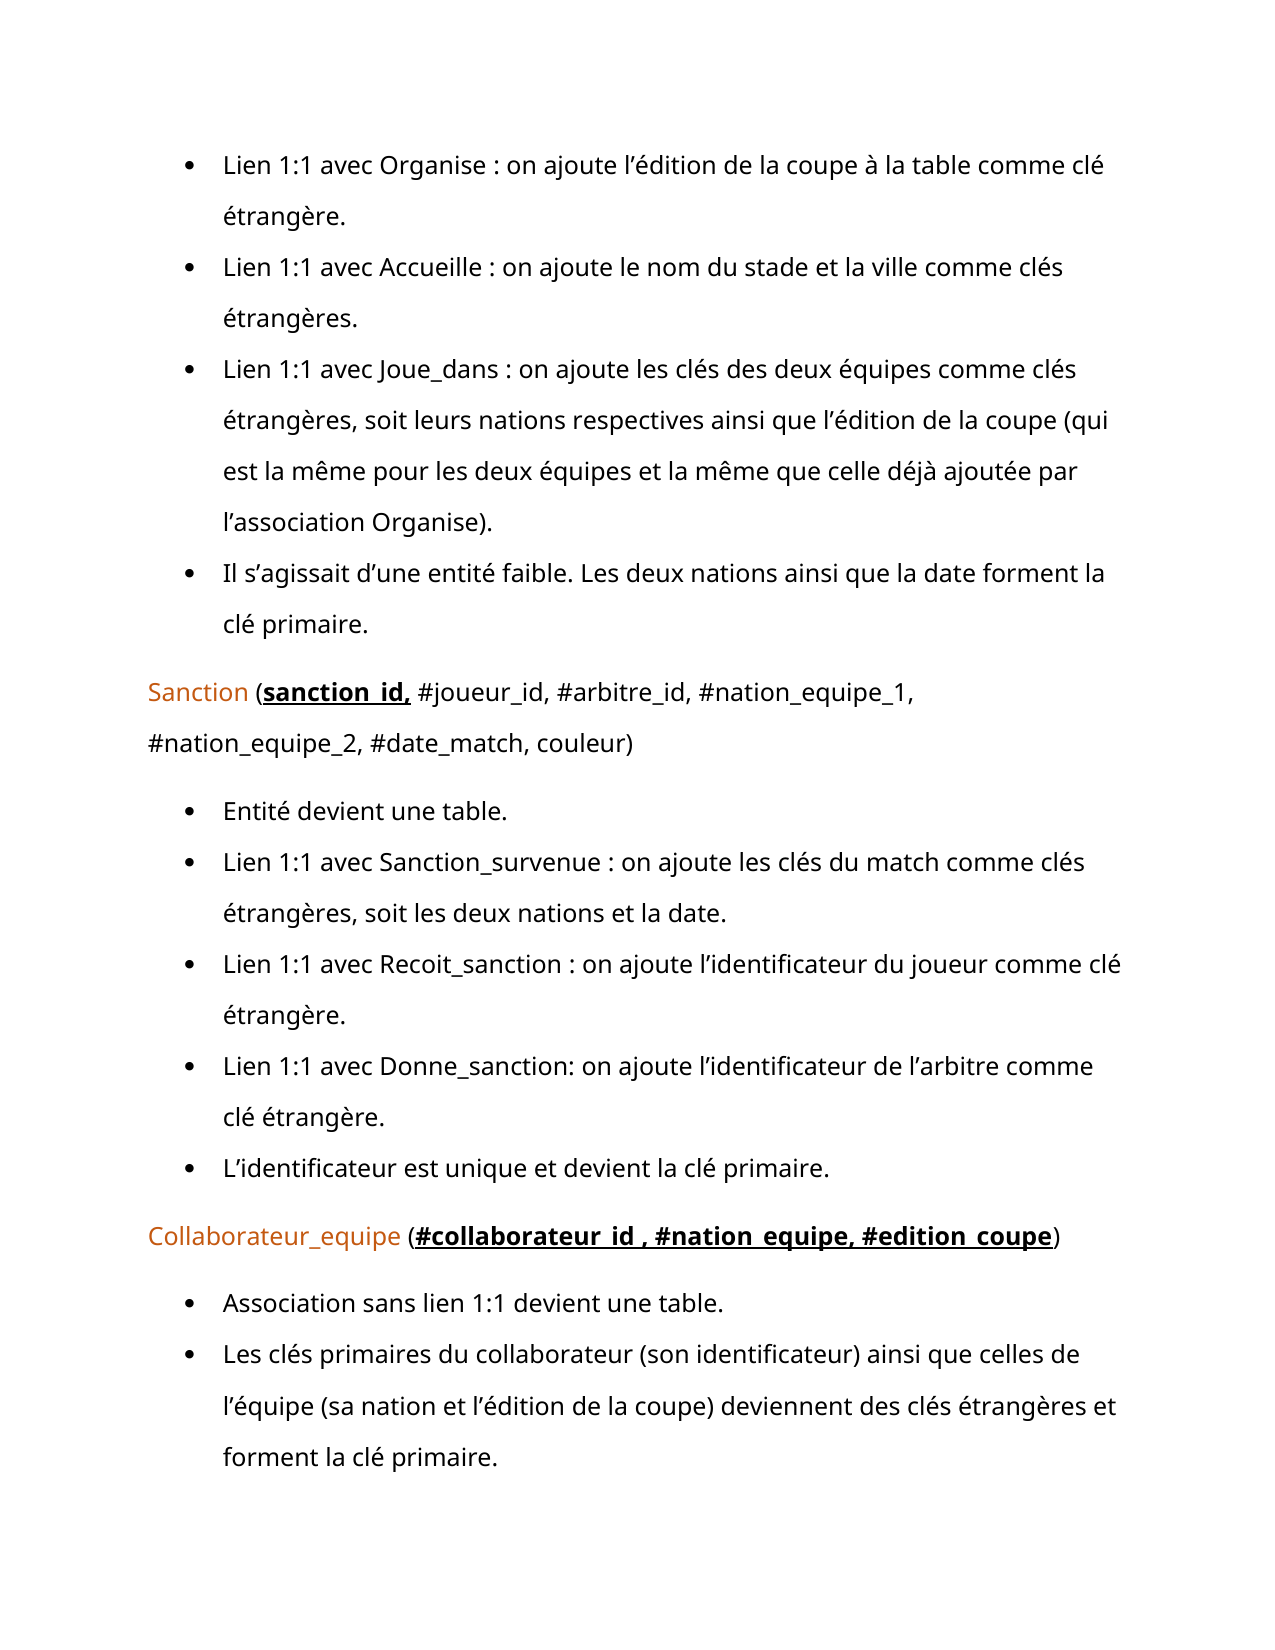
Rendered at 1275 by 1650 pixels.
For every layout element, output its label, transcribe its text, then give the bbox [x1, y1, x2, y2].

list Lien 1:1 avec Joue_dans : on ajoute les clés des deux équipes comme clés étrangères, soit leurs nations respectives ainsi que l’édition de la coupe (qui est la même pour les deux équipes et la même que celle déjà ajoutée par l’association Organise). [185, 352, 1127, 539]
text Sanction (sanction_id, #joueur_id, #arbitre_id, #nation_equipe_1, #nation_equipe_2, #date_match, couleur) [148, 675, 1127, 760]
list Lien 1:1 avec Accueille : on ajoute le nom du stade et la ville comme clés étrangères. [185, 250, 1127, 335]
list Les clés primaires du collaborateur (son identificateur) ainsi que celles de l’équipe (sa nation et l’édition de la coupe) deviennent des clés étrangères et forment la clé primaire. [185, 1337, 1127, 1473]
list Entité devient une table. [185, 793, 1127, 827]
text Collaborateur_equipe (#collaborateur_id , #nation_equipe, #edition_coupe) [148, 1218, 1127, 1252]
list Lien 1:1 avec Donne_sanction: on ajoute l’identificateur de l’arbitre comme clé étrangère. [185, 1049, 1127, 1134]
list Il s’agissait d’une entité faible. Les deux nations ainsi que la date forment la clé primaire. [185, 556, 1127, 641]
list Lien 1:1 avec Recoit_sanction : on ajoute l’identificateur du joueur comme clé étrangère. [185, 947, 1127, 1032]
list Lien 1:1 avec Sanction_survenue : on ajoute les clés du match comme clés étrangères, soit les deux nations et la date. [185, 844, 1127, 929]
list Lien 1:1 avec Organise : on ajoute l’édition de la coupe à la table comme clé étrangère. [185, 148, 1127, 233]
list L’identificateur est unique et devient la clé primaire. [185, 1151, 1127, 1185]
list Association sans lien 1:1 devient une table. [185, 1286, 1127, 1320]
